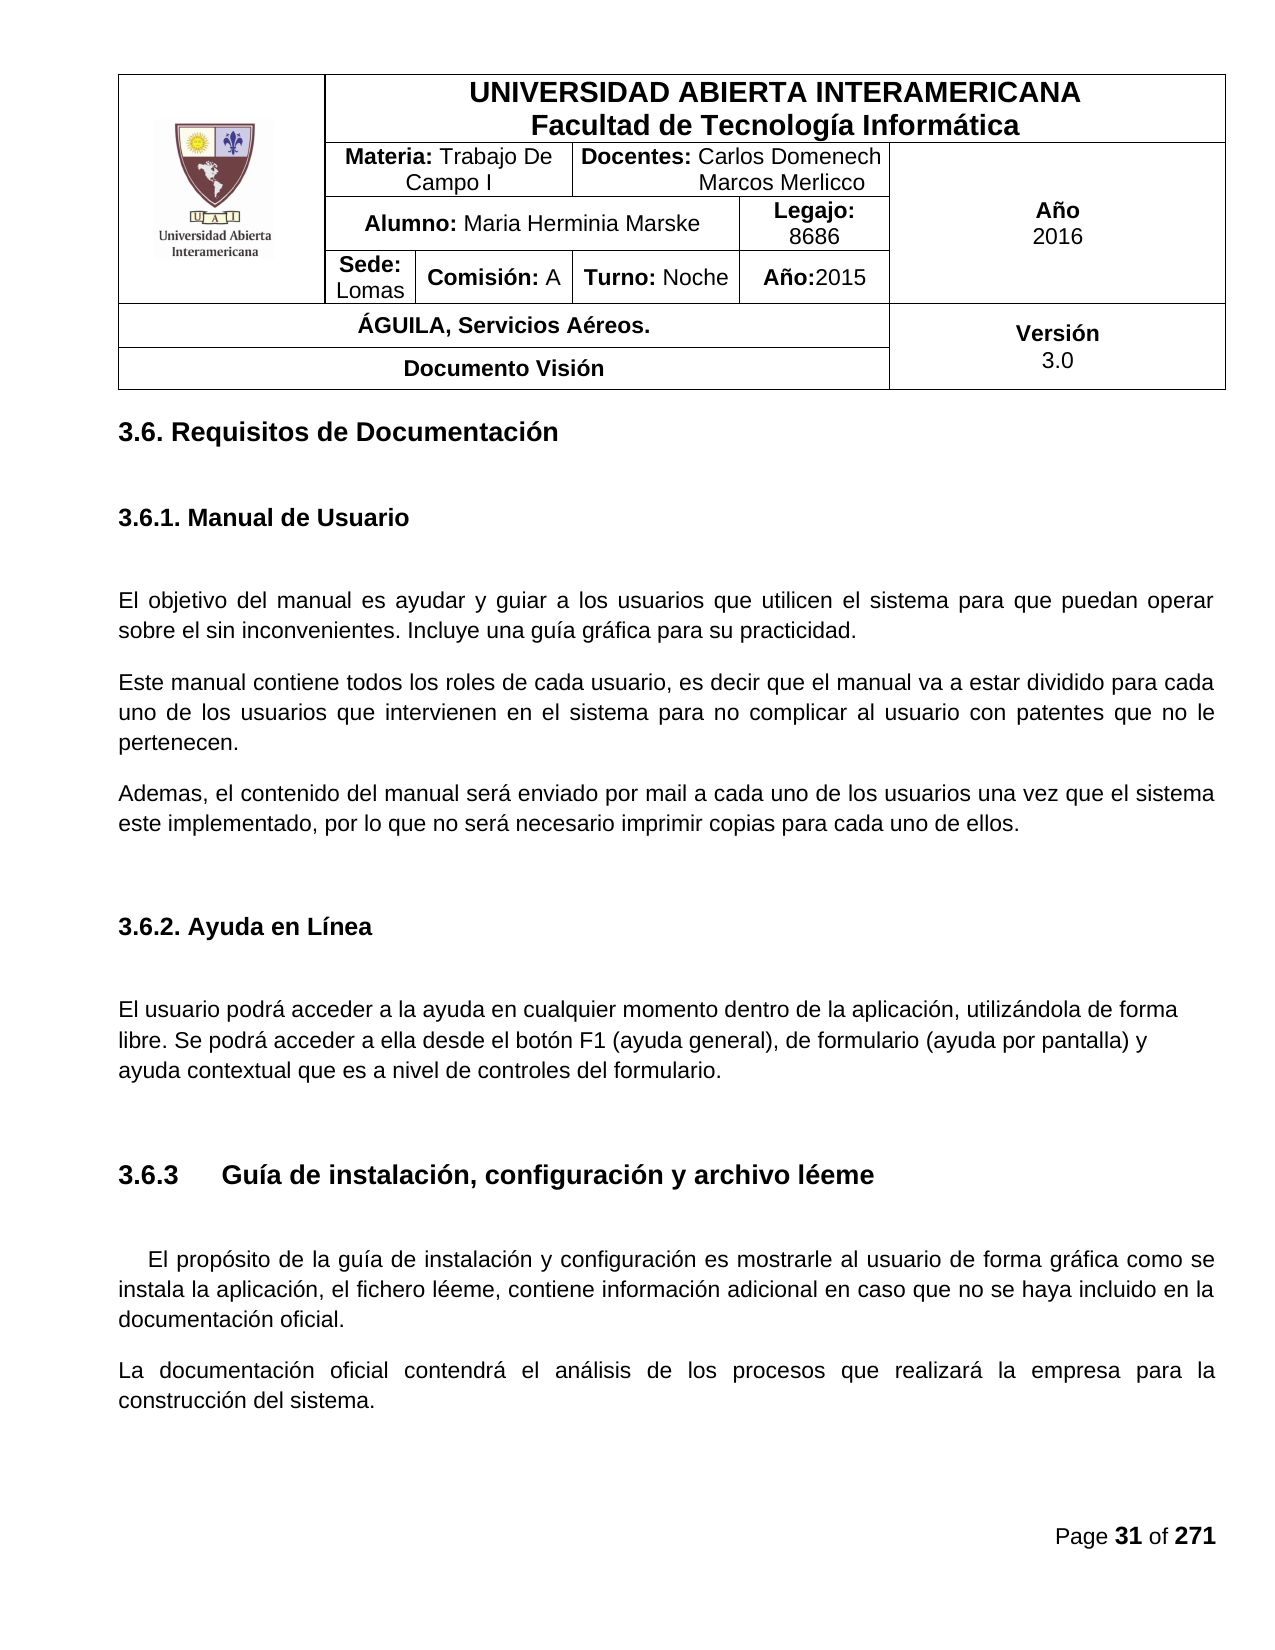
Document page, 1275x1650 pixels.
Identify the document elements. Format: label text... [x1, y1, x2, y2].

text El usuario podrá acceder a la ayuda en cualquier momento dentro de la aplicación, utilizándola de forma libre. Se podrá acceder a ella desde el botón F1 (ayuda general), de formulario (ayuda por pantalla) y ayuda contextual que es a nivel de controles del formulario. [118, 996, 1216, 1083]
subtitle 3.6.2. Ayuda en Línea [118, 912, 1216, 941]
text La documentación oficial contendrá el análisis de los procesos que realizará la empresa para la construcción del sistema. [118, 1357, 1216, 1414]
picture [154, 119, 275, 259]
subtitle 3.6.1. Manual de Usuario [118, 503, 1216, 532]
subtitle 3.6. Requisitos de Documentación [118, 416, 1216, 447]
text Ademas, el contenido del manual será enviado por mail a cada uno de los usuarios una vez que el sistema este implementado, por lo que no será necesario imprimir copias para cada uno de ellos. [118, 780, 1216, 837]
text El objetivo del manual es ayudar y guiar a los usuarios que utilicen el sistema para que puedan operar sobre el sin inconvenientes. Incluye una guía gráfica para su practicidad. [118, 587, 1216, 644]
text El propósito de la guía de instalación y configuración es mostrarle al usuario de forma gráfica como se instala la aplicación, el fichero léeme, contiene información adicional en caso que no se haya incluido en la documentación oficial. [118, 1246, 1216, 1333]
text Este manual contiene todos los roles de cada usuario, es decir que el manual va a estar dividido para cada uno de los usuarios que intervienen en el sistema para no complicar al usuario con patentes que no le pertenecen. [118, 668, 1216, 755]
subtitle 3.6.3 Guía de instalación, configuración y archivo léeme [118, 1159, 1216, 1190]
